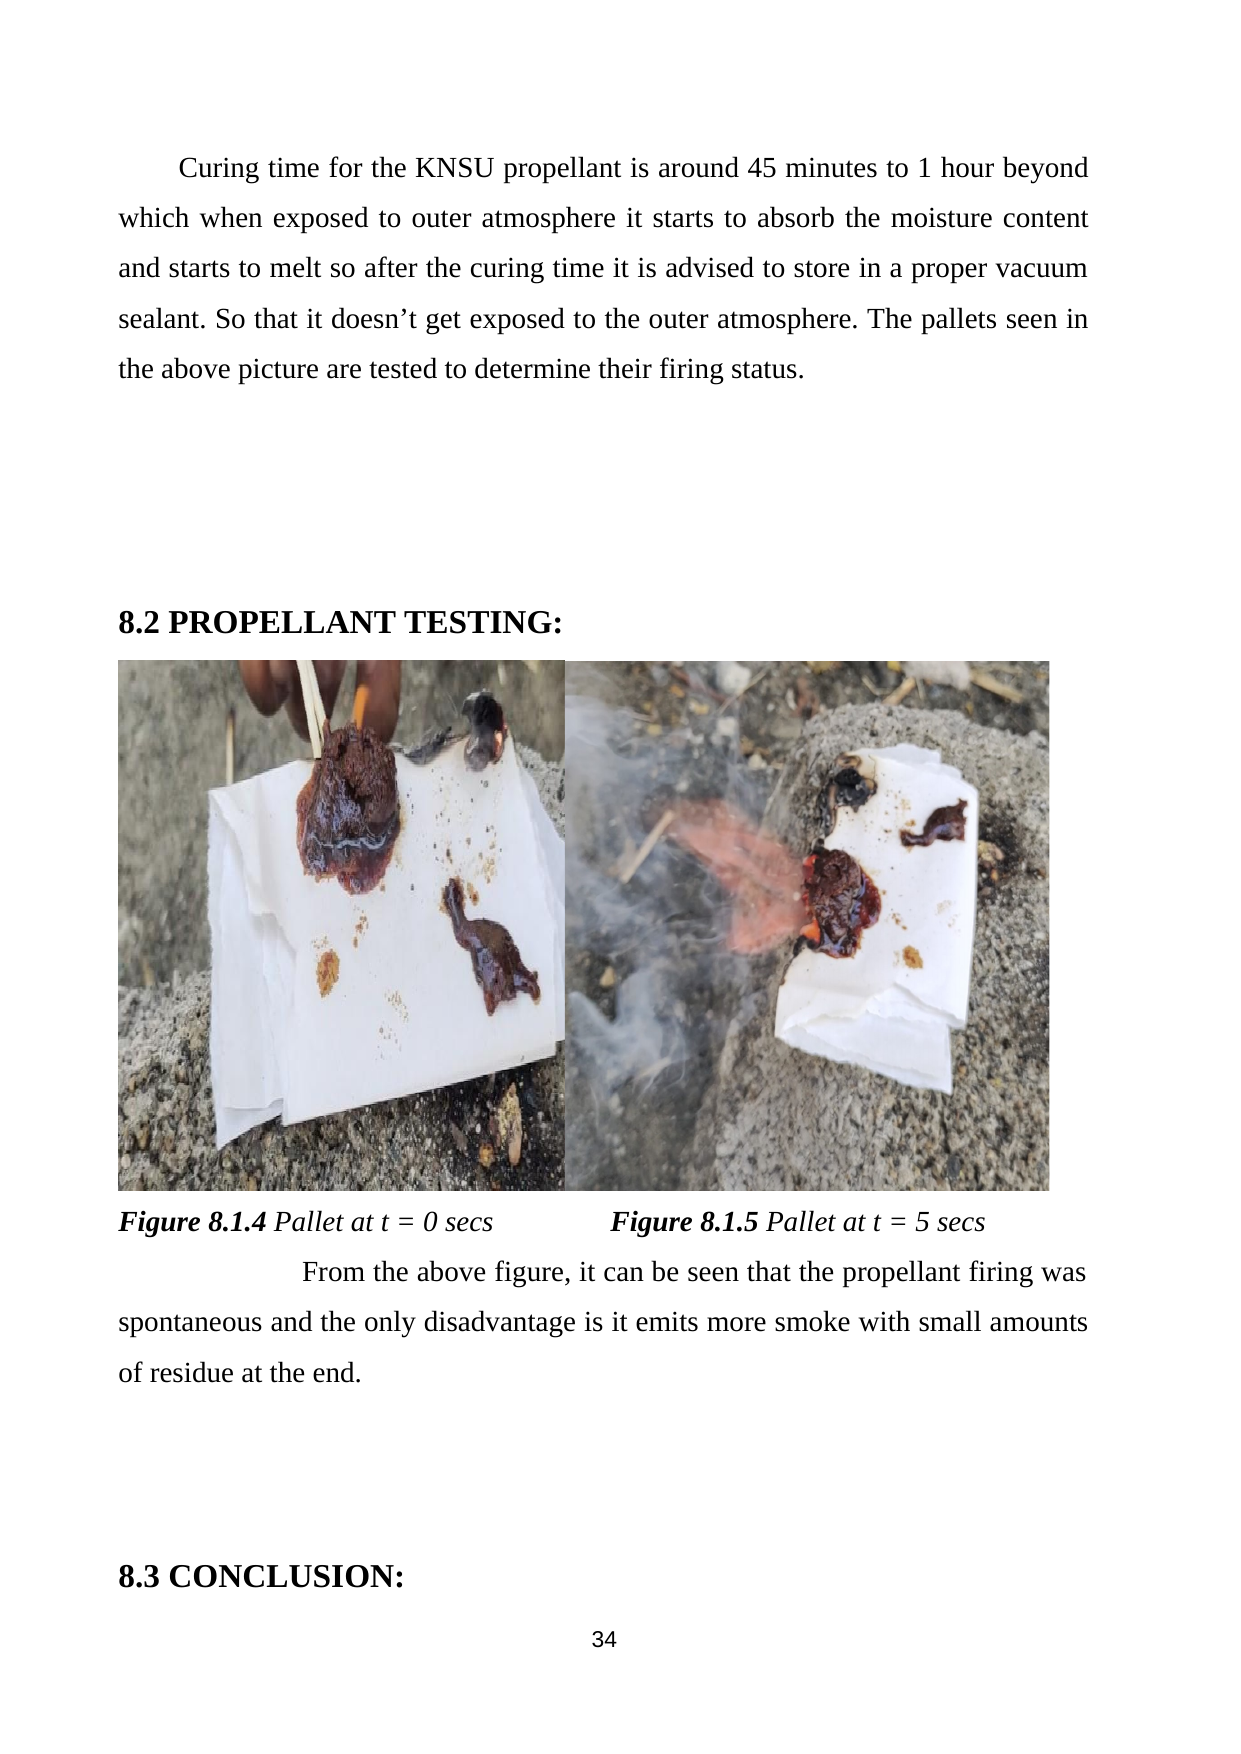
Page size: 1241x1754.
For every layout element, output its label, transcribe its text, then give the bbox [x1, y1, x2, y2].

text 8.3 CONCLUSION: [118, 1556, 1090, 1594]
text Figure 8.1.4 Pallet at t = 0 secs Figure 8.1.5 Pallet at t = 5 secs [118, 1204, 1090, 1237]
text Curing time for the KNSU propellant is around 45 minutes to 1 hour beyond which when exposed to outer atmosphere it starts to absorb the moisture content and starts to melt so after the curing time it is advised to store in a proper vacuum sealant. So that it doesn’t get exposed to the outer atmosphere. The pallets seen in the above picture are tested to determine their firing status. [118, 150, 1090, 385]
picture [118, 660, 1050, 1191]
text 8.2 PROPELLANT TESTING: [118, 603, 1090, 641]
text From the above figure, it can be seen that the propellant firing was spontaneous and the only disadvantage is it emits more smoke with small amounts of residue at the end. [118, 1254, 1090, 1388]
